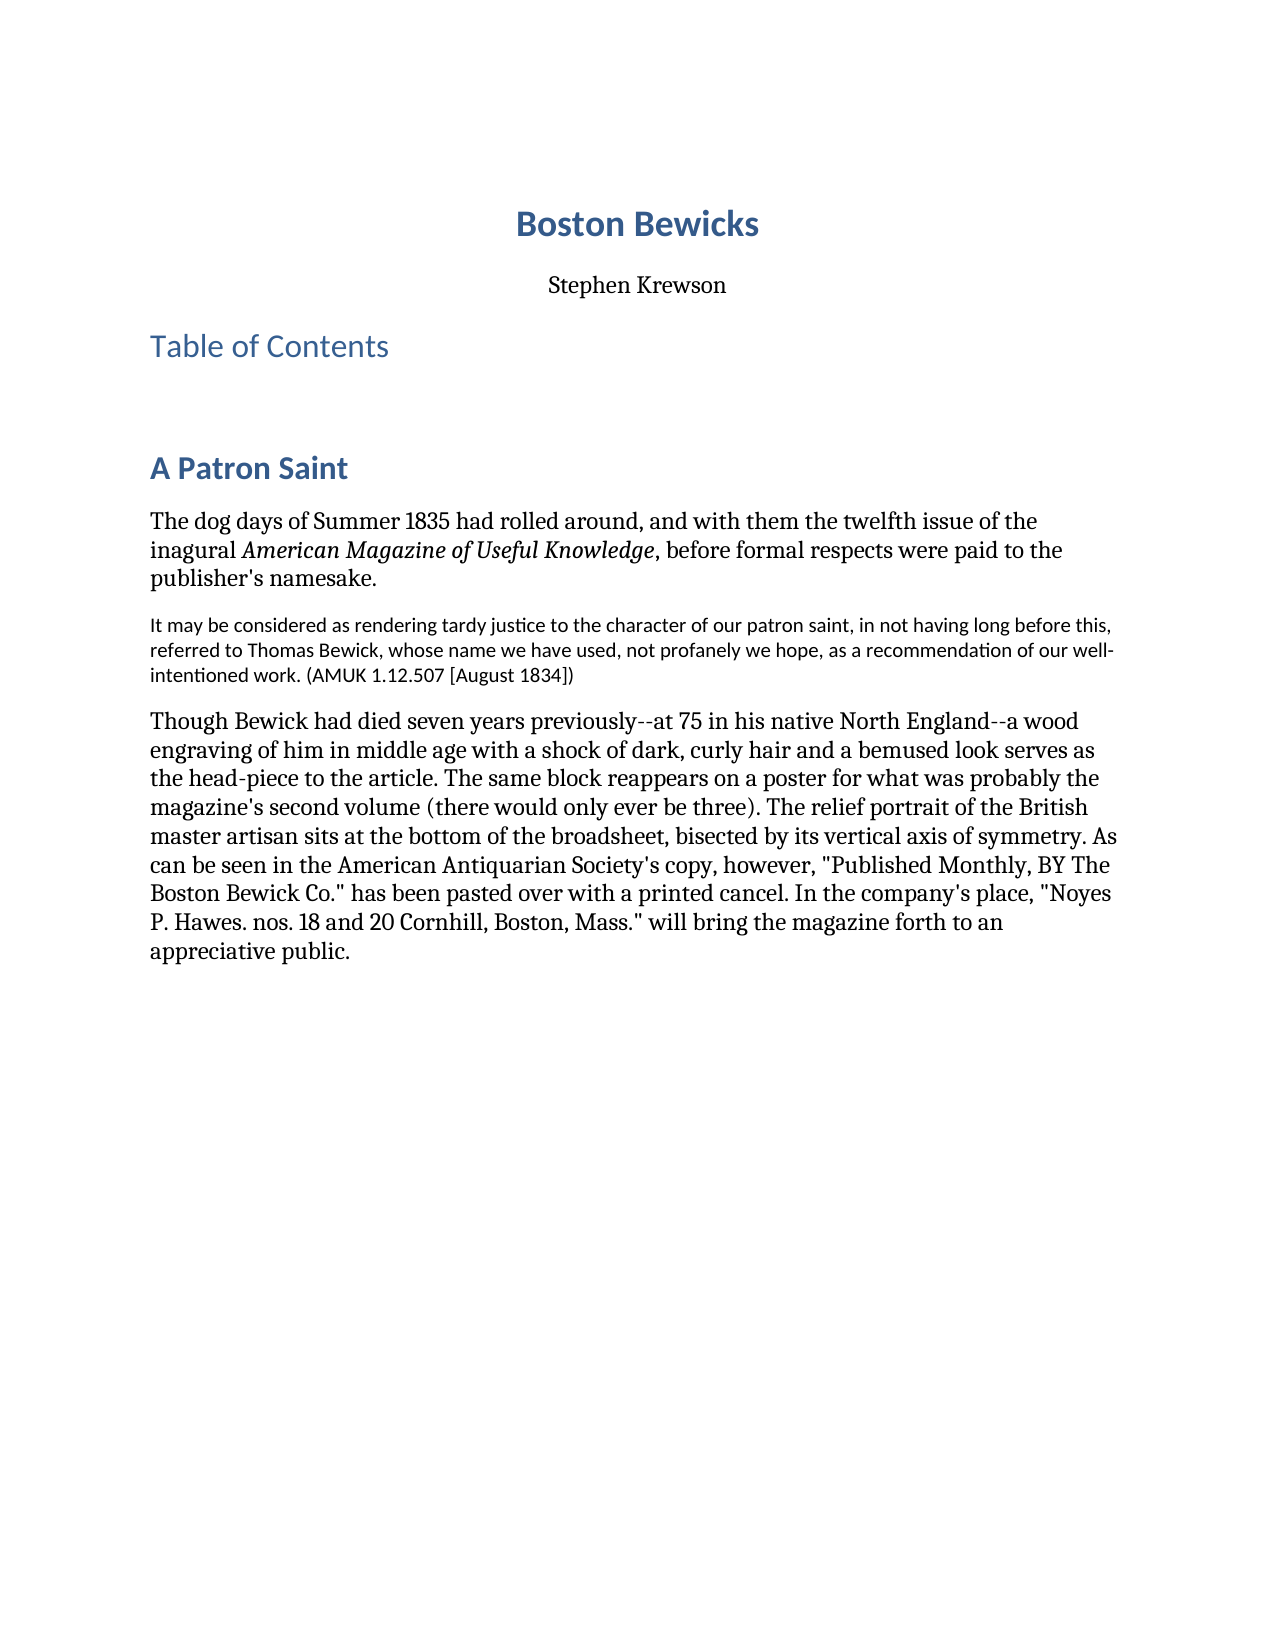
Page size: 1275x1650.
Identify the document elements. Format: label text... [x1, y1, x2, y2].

text Though Bewick had died seven years previously--at 75 in his native North England--a wood engraving of him in middle age with a shock of dark, curly hair and a bemused look serves as the head-piece to the article. The same block reappears on a poster for what was probably the magazine's second volume (there would only ever be three). The relief portrait of the British master artisan sits at the bottom of the broadsheet, bisected by its vertical axis of symmetry. As can be seen in the American Antiquarian Society's copy, however, "Published Monthly, BY The Boston Bewick Co." has been pasted over with a printed cancel. In the company's place, "Noyes P. Hawes. nos. 18 and 20 Cornhill, Boston, Mass." will bring the magazine forth to an appreciative public. [150, 707, 1125, 966]
text It may be considered as rendering tardy justice to the character of our patron saint, in not having long before this, referred to Thomas Bewick, whose name we have used, not profanely we hope, as a recommendation of our well-intentioned work. (AMUK 1.12.507 [August 1834]) [150, 612, 1125, 688]
subtitle A Patron Saint [150, 447, 1125, 488]
title Boston Bewicks [150, 200, 1125, 246]
text The dog days of Summer 1835 had rolled around, and with them the twelfth issue of the inagural American Magazine of Useful Knowledge, before formal respects were paid to the publisher's namesake. [150, 507, 1125, 593]
text Stephen Krewson [150, 271, 1125, 299]
